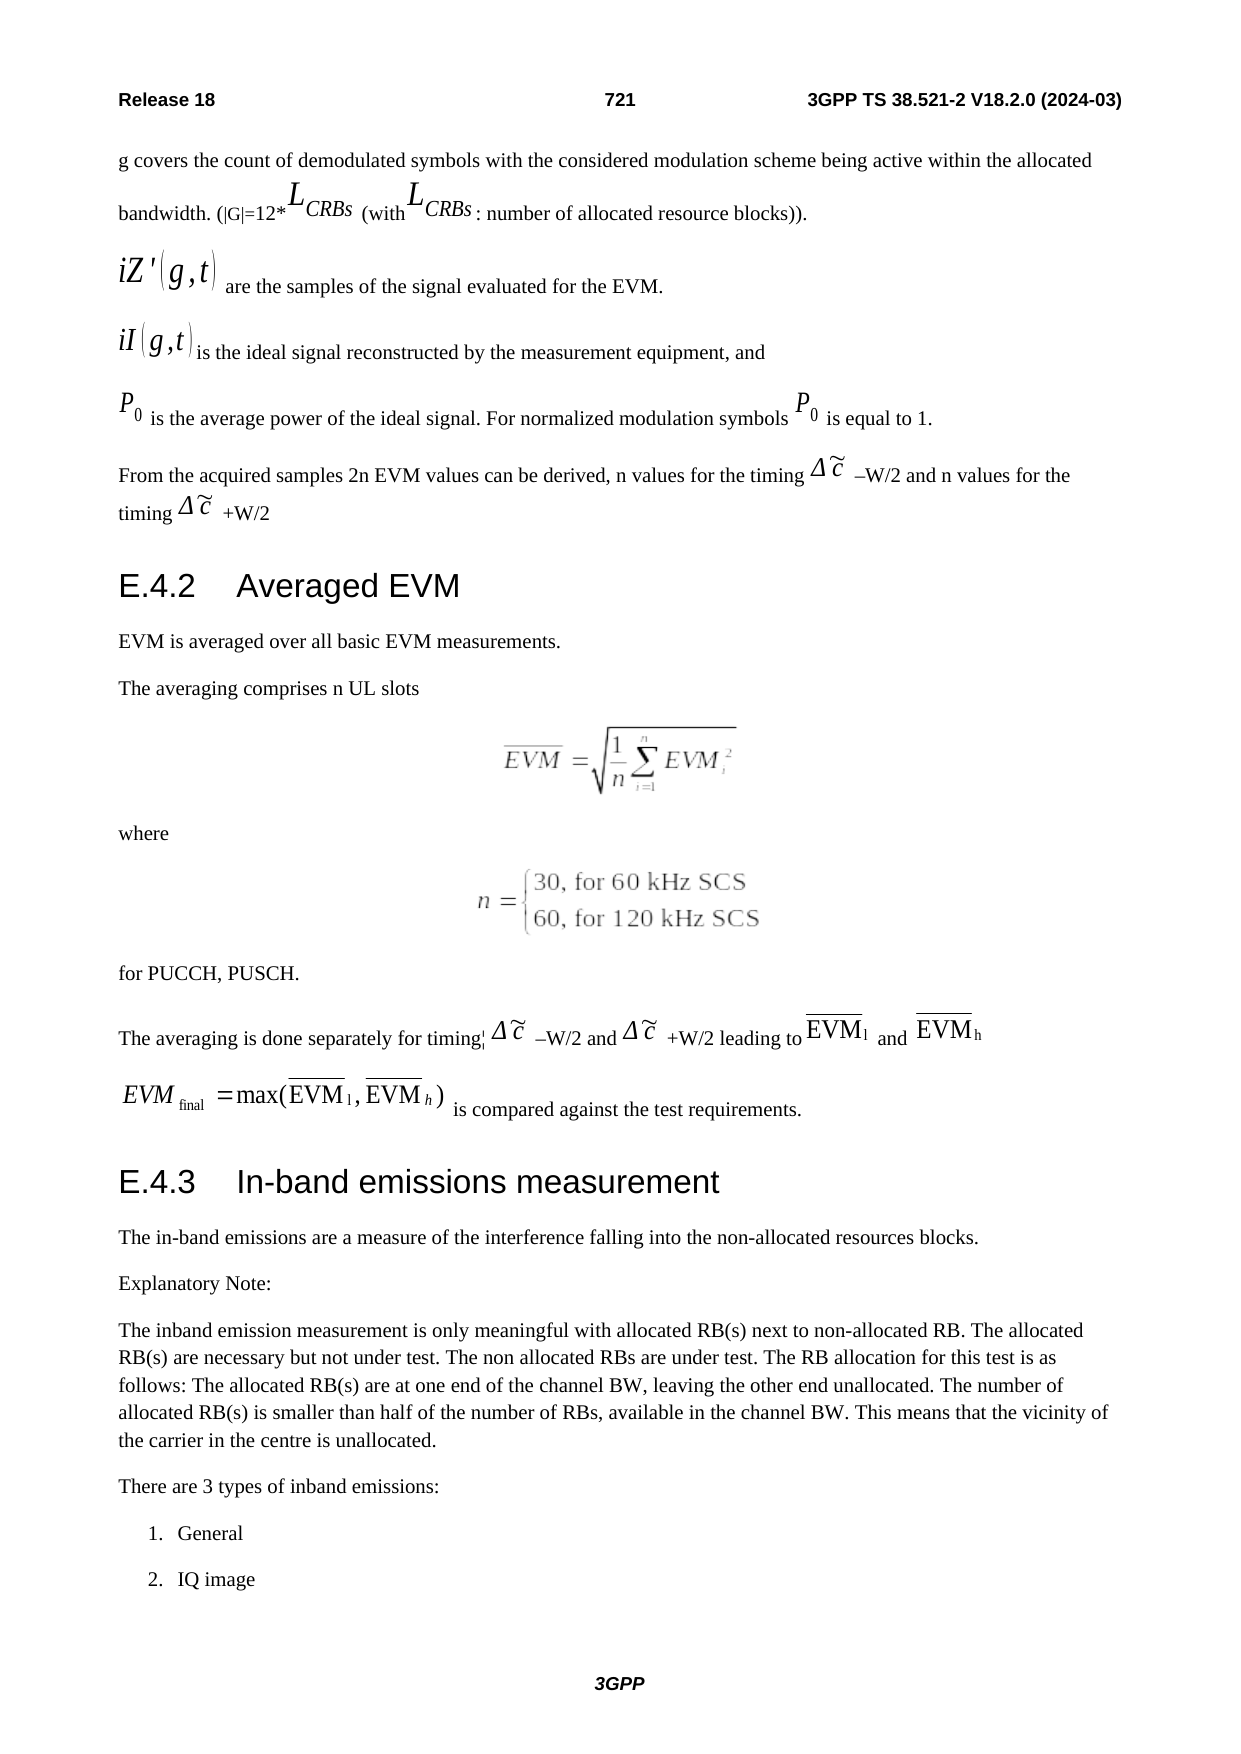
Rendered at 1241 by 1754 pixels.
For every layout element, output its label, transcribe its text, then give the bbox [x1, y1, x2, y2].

text Explanatory Note: [118, 1271, 1122, 1295]
text From the acquired samples 2n EVM values can be derived, n values for the timing –W/2 and n values for the timing +W/2 [118, 453, 1122, 525]
text The inband emission measurement is only meaningful with allocated RB(s) next to non-allocated RB. The allocated RB(s) are necessary but not under test. The non allocated RBs are under test. The RB allocation for this test is as follows: The allocated RB(s) are at one end of the channel BW, leaving the other end unallocated. The number of allocated RB(s) is smaller than half of the number of RBs, available in the channel BW. This means that the vicinity of the carrier in the centre is unallocated. [118, 1317, 1122, 1452]
text 2. IQ image [148, 1567, 1122, 1591]
text are the samples of the signal evaluated for the EVM. [118, 248, 1122, 298]
text 1. General [148, 1521, 1122, 1545]
text The averaging is done separately for timing¦ –W/2 and +W/2 leading to and [118, 1007, 1122, 1050]
text for PUCCH, PUSCH. [118, 961, 1122, 985]
text is the ideal signal reconstructed by the measurement equipment, and [118, 320, 1122, 364]
text where [118, 821, 1122, 844]
subtitle E.4.2 Averaged EVM [118, 566, 1122, 605]
text The averaging comprises n UL slots [118, 676, 1122, 700]
text is the average power of the ideal signal. For normalized modulation symbols is equal to 1. [118, 386, 1122, 430]
text There are 3 types of inband emissions: [118, 1474, 1122, 1498]
text The in-band emissions are a measure of the interference falling into the non-allocated resources blocks. [118, 1225, 1122, 1249]
text EVM is averaged over all basic EVM measurements. [118, 629, 1122, 653]
subtitle E.4.3 In-band emissions measurement [118, 1162, 1122, 1200]
text is compared against the test requirements. [118, 1073, 1122, 1121]
text g covers the count of demodulated symbols with the considered modulation scheme being active within the allocated bandwidth. (|G|=12* (with: number of allocated resource blocks)). [118, 147, 1122, 225]
